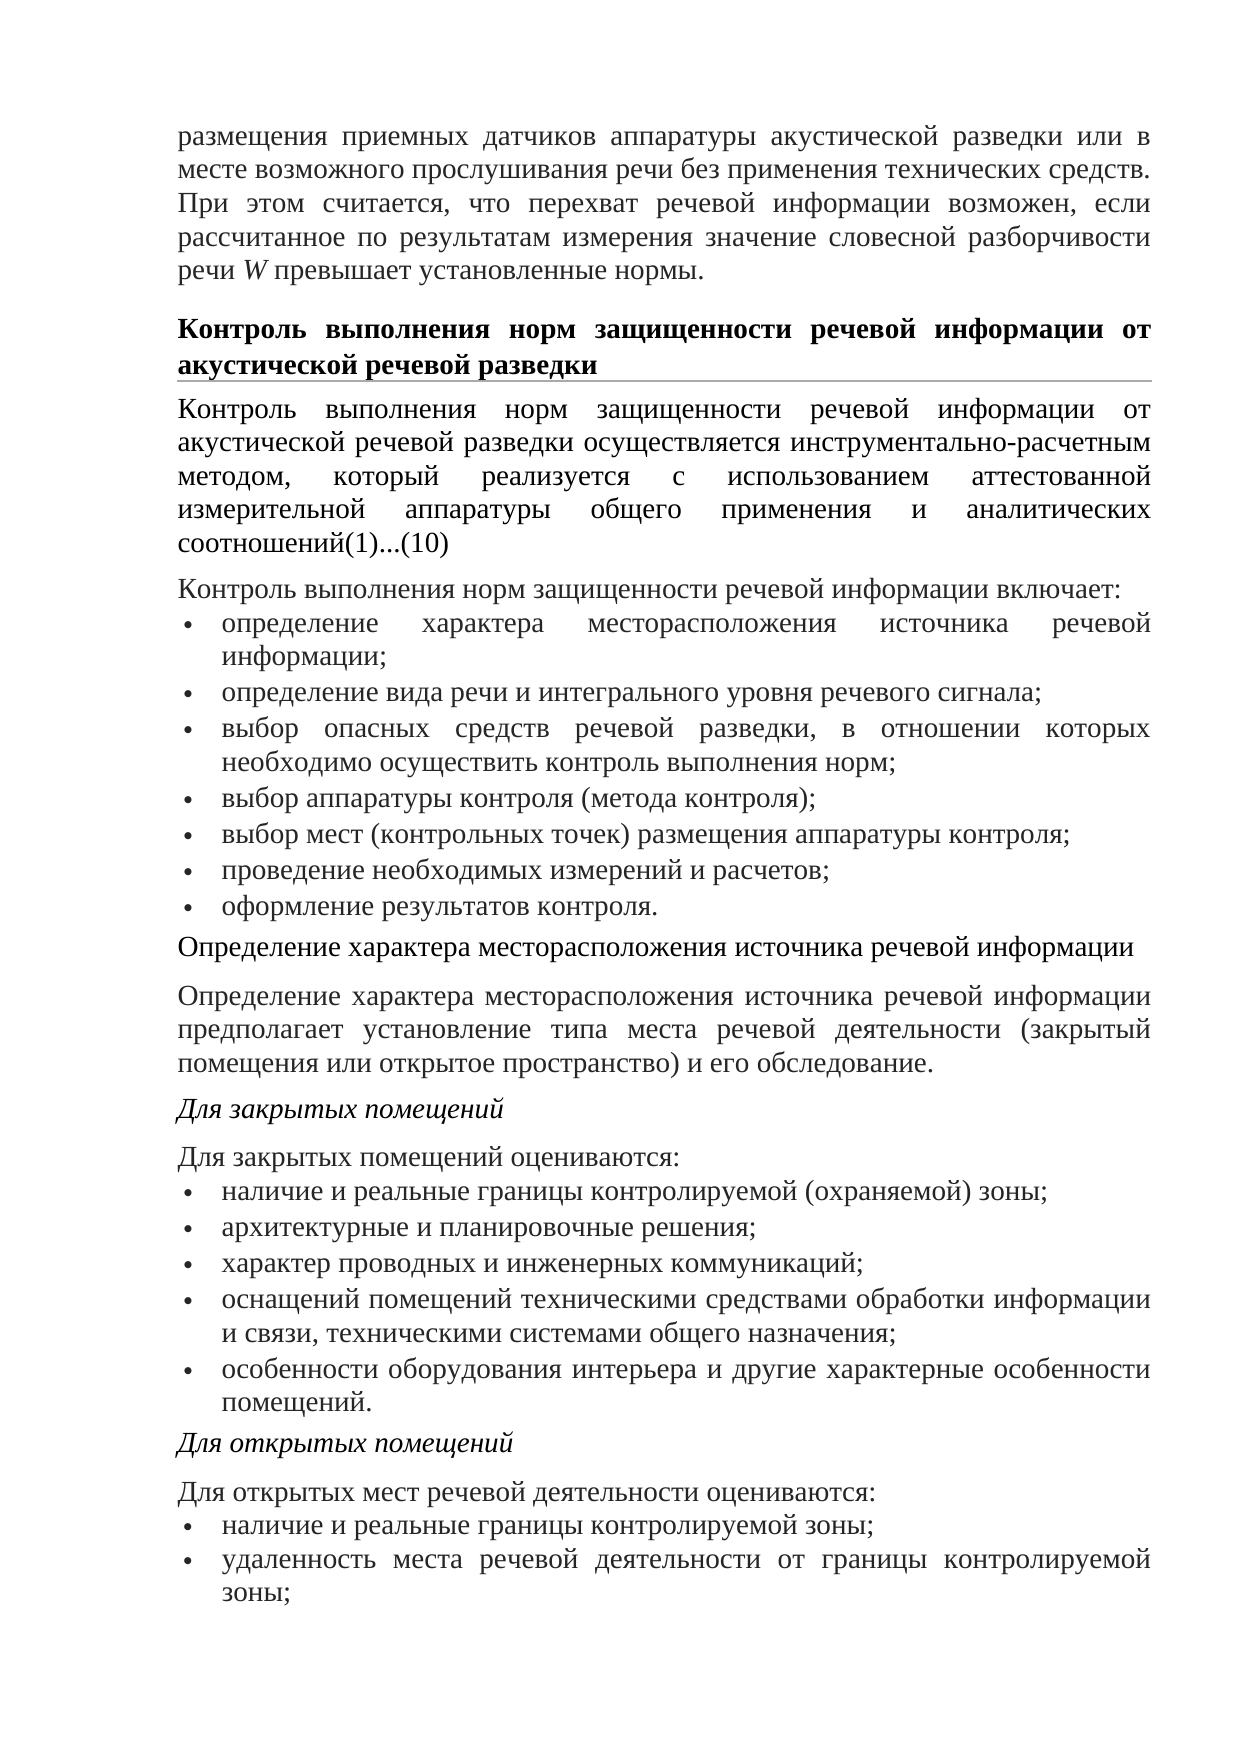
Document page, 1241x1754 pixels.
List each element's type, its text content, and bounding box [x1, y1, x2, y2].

list проведение необходимых измерений и расчетов; [184, 852, 1152, 886]
text Контроль выполнения норм защищенности речевой информации от акустической речевой разведки осуществляется инструментально-расчетным методом, который реализуется с использованием аттестованной измерительной аппаратуры общего применения и аналитических соотношений(1)...(10) [177, 391, 1152, 559]
list выбор мест (контрольных точек) размещения аппаратуры контроля; [184, 816, 1152, 849]
list наличие и реальные границы контролируемой зоны; [184, 1507, 1152, 1541]
subtitle Контроль выполнения норм защищенности речевой информации от акустической речевой разведки [177, 311, 1152, 380]
list определение вида речи и интегрального уровня речевого сигнала; [184, 674, 1152, 708]
list наличие и реальные границы контролируемой (охраняемой) зоны; [184, 1173, 1152, 1207]
list архитектурные и планировочные решения; [184, 1209, 1152, 1243]
subtitle Определение характера месторасположения источника речевой информации [177, 929, 1152, 963]
text Для открытых мест речевой деятельности оцениваются: [177, 1474, 1152, 1507]
text Контроль выполнения норм защищенности речевой информации включает: [177, 571, 1152, 605]
list особенности оборудования интерьера и другие характерные особенности помещений. [184, 1351, 1152, 1418]
subtitle Для закрытых помещений [177, 1091, 1152, 1124]
text Для закрытых помещений оцениваются: [177, 1139, 1152, 1173]
list определение характера месторасположения источника речевой информации; [184, 605, 1152, 672]
list удаленность места речевой деятельности от границы контролируемой зоны; [184, 1541, 1152, 1608]
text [177, 118, 1152, 286]
list выбор аппаратуры контроля (метода контроля); [184, 780, 1152, 813]
list оснащений помещений техническими средствами обработки информации и связи, техническими системами общего назначения; [184, 1281, 1152, 1348]
list оформление результатов контроля. [184, 888, 1152, 922]
subtitle Для открытых помещений [177, 1425, 1152, 1459]
list выбор опасных средств речевой разведки, в отношении которых необходимо осуществить контроль выполнения норм; [184, 710, 1152, 777]
list характер проводных и инженерных коммуникаций; [184, 1245, 1152, 1279]
text Определение характера месторасположения источника речевой информации предполагает установление типа места речевой деятельности (закрытый помещения или открытое пространство) и его обследование. [177, 978, 1152, 1078]
